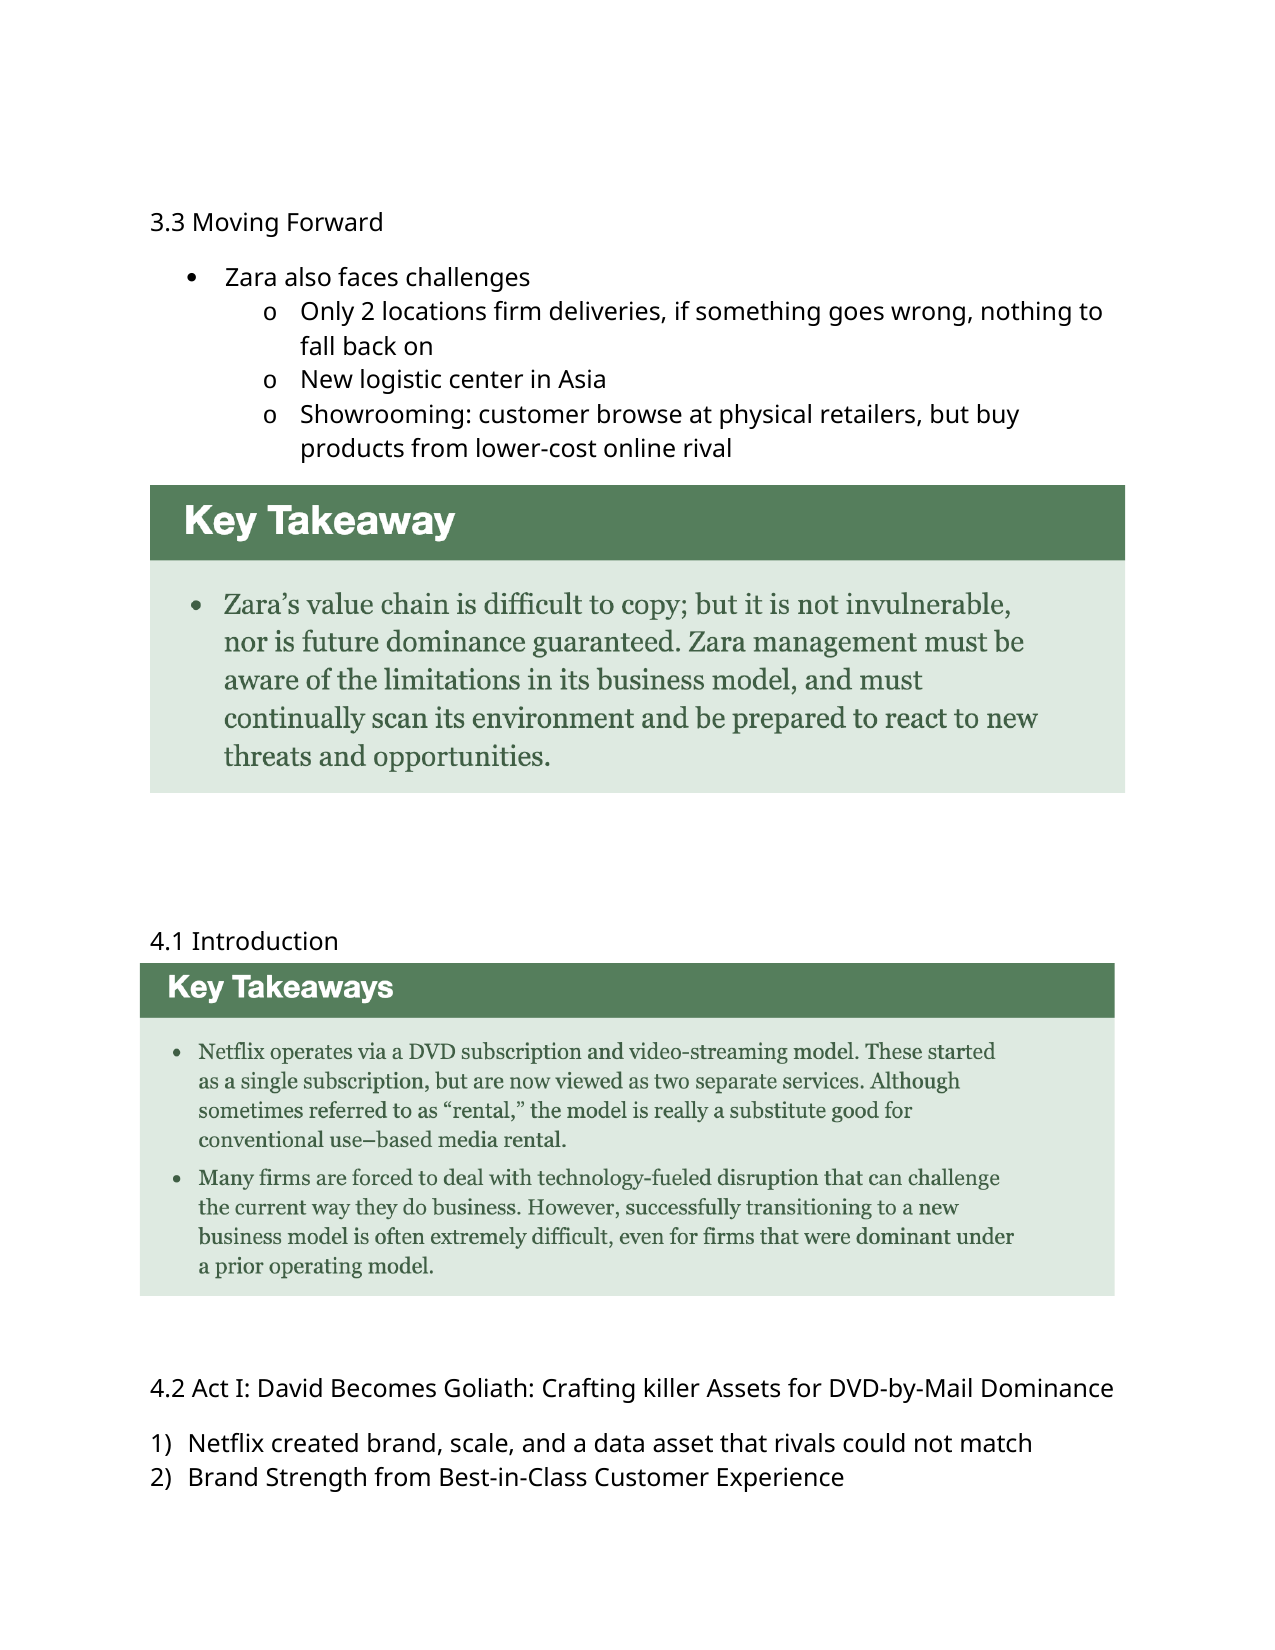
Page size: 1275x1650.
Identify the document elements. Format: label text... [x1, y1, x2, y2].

text 3.3 Moving Forward [150, 205, 1125, 239]
picture [150, 485, 1125, 793]
list Only 2 locations firm deliveries, if something goes wrong, nothing to fall back on [262, 294, 1125, 362]
text 4.1 Introduction [150, 923, 1125, 957]
list New logistic center in Asia [262, 362, 1125, 396]
list Showrooming: customer browse at physical retailers, but buy products from lower-cost online rival [262, 396, 1125, 465]
list Zara also faces challenges [187, 260, 1125, 294]
text 4.2 Act I: David Becomes Goliath: Crafting killer Assets for DVD-by-Mail Dominance [150, 1371, 1125, 1405]
list Netflix created brand, scale, and a data asset that rivals could not match [150, 1426, 1125, 1460]
picture [139, 963, 1115, 1296]
list Brand Strength from Best-in-Class Customer Experience [150, 1460, 1125, 1494]
